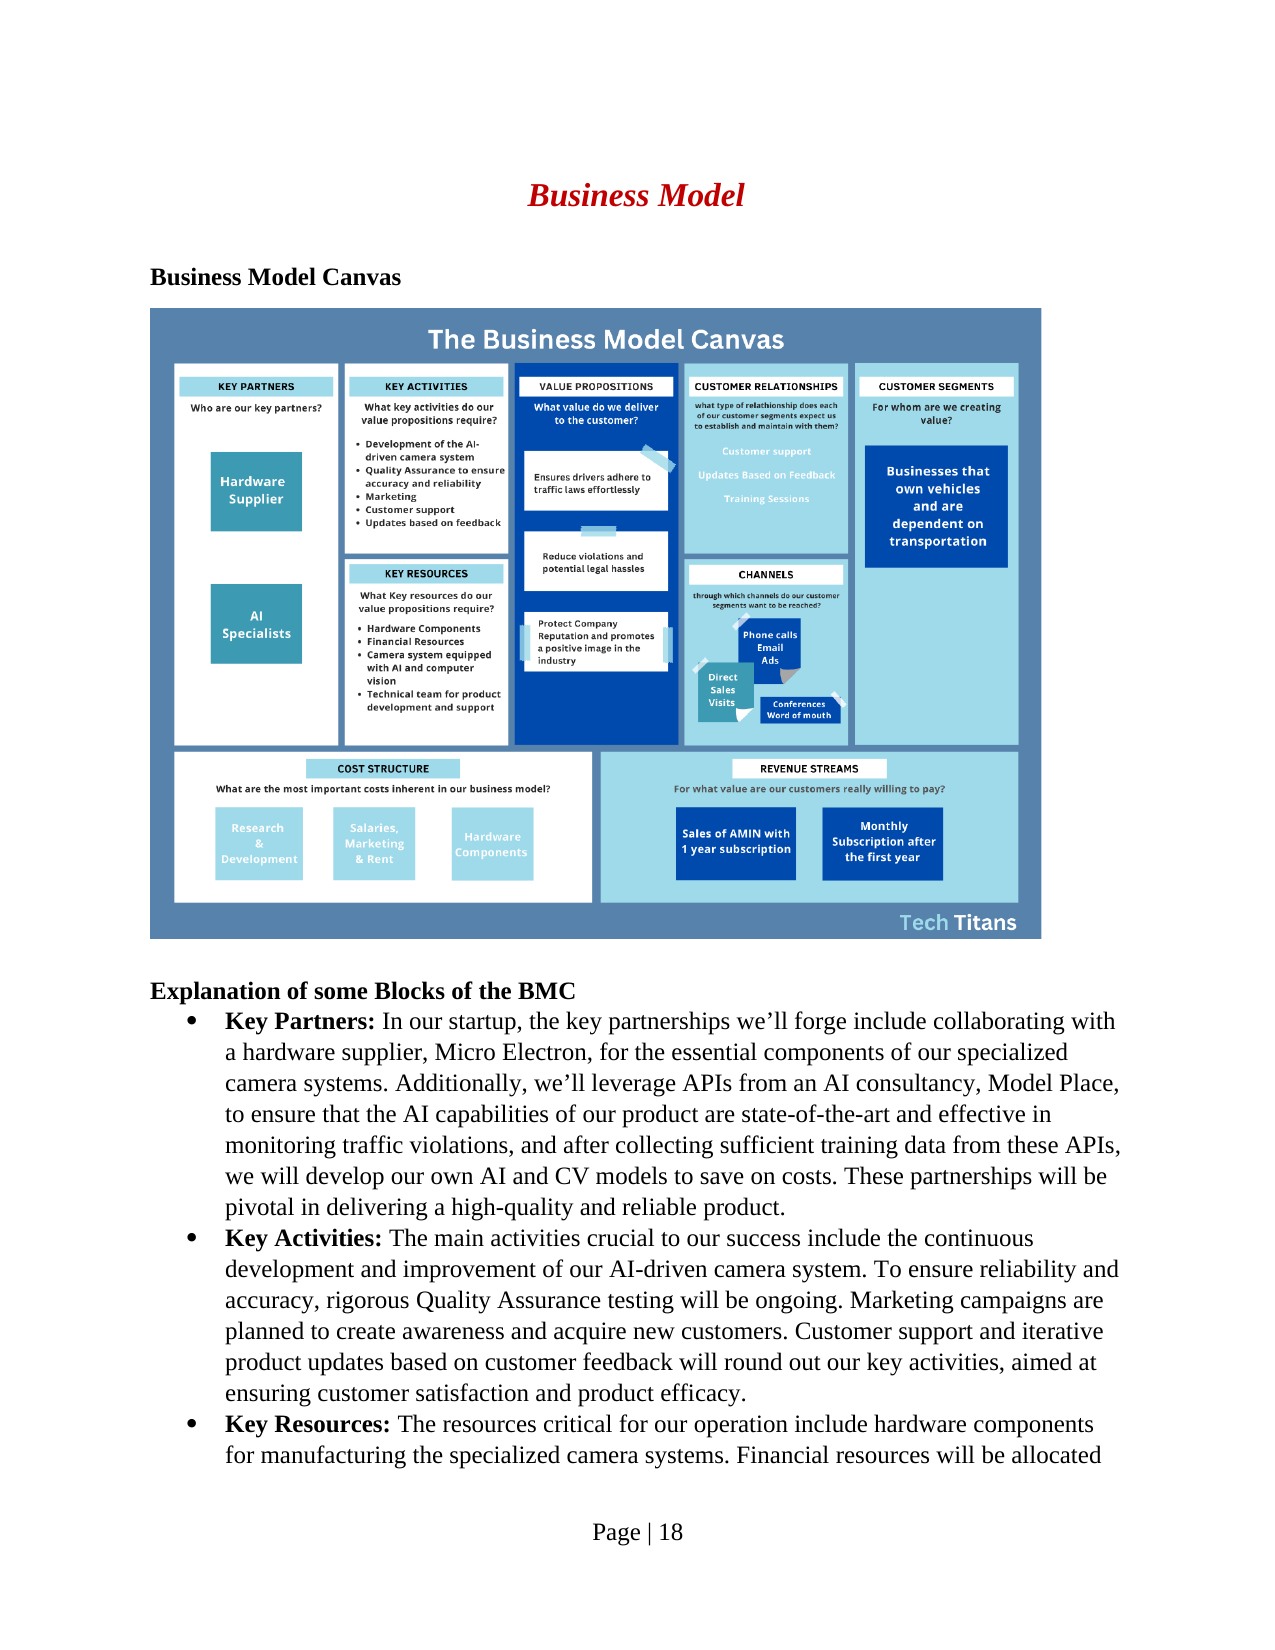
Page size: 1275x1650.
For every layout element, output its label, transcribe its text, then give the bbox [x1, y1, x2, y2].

list Key Partners: In our startup, the key partnerships we’ll forge include collaborating with a hardware supplier, Micro Electron, for the essential components of our specialized camera systems. Additionally, we’ll leverage APIs from an AI consultancy, Model Place, to ensure that the AI capabilities of our product are state-of-the-art and effective in monitoring traffic violations, and after collecting sufficient training data from these APIs, we will develop our own AI and CV models to save on costs. These partnerships will be pivotal in delivering a high-quality and reliable product. [187, 1006, 1125, 1221]
subtitle Explanation of some Blocks of the BMC [150, 976, 1125, 1005]
picture [150, 308, 1042, 939]
text Business Model Canvas [150, 262, 1125, 291]
subtitle Business Model [150, 175, 1125, 213]
list Key Activities: The main activities crucial to our success include the continuous development and improvement of our AI-driven camera system. To ensure reliability and accuracy, rigorous Quality Assurance testing will be ongoing. Marketing campaigns are planned to create awareness and acquire new customers. Customer support and iterative product updates based on customer feedback will round out our key activities, aimed at ensuring customer satisfaction and product efficacy. [187, 1223, 1125, 1407]
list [187, 1409, 1125, 1469]
